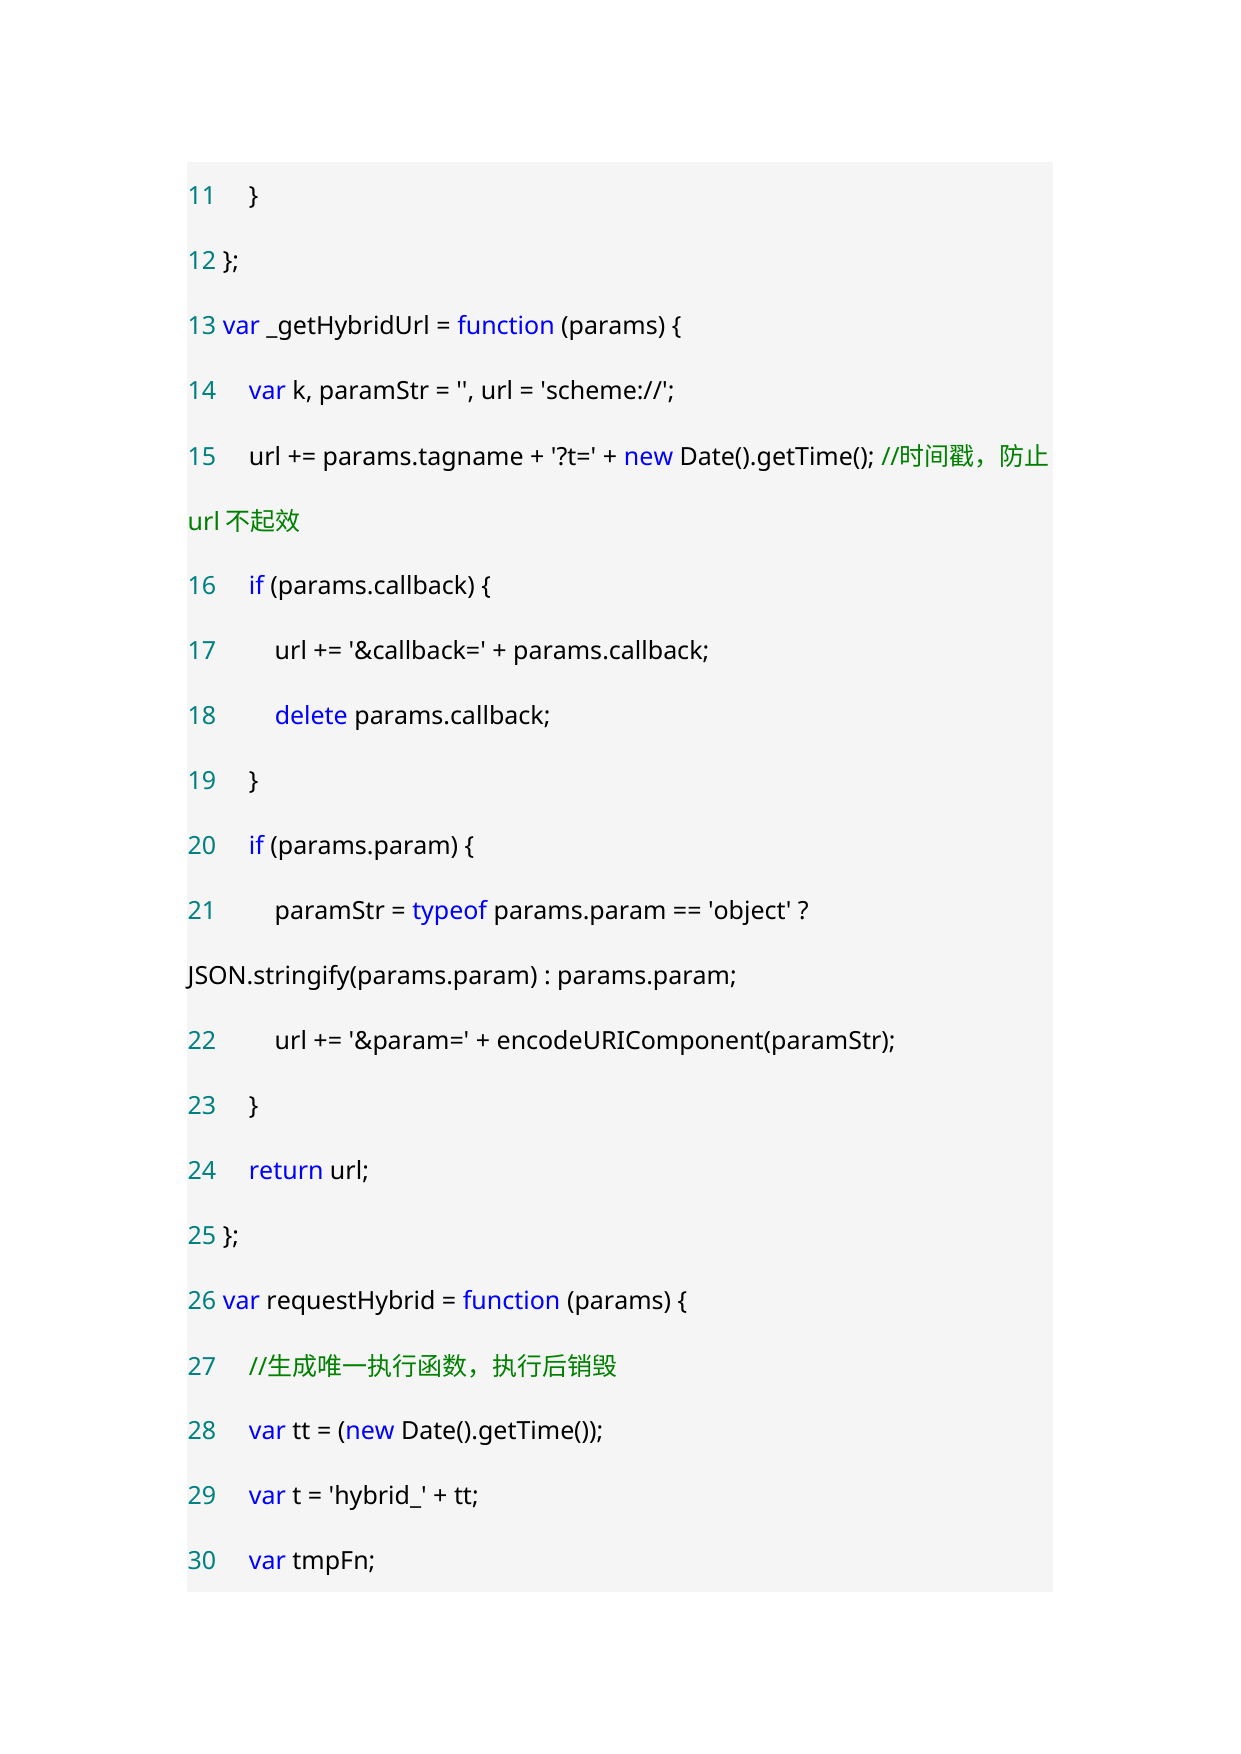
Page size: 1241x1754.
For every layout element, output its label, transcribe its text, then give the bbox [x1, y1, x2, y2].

text 14 var k, paramStr = '', url = 'scheme://'; [187, 357, 1053, 422]
text 20 if (params.param) { [187, 812, 1053, 877]
text 16 if (params.callback) { [187, 552, 1053, 617]
text 19 } [187, 747, 1053, 812]
text 30 var tmpFn; [187, 1527, 1053, 1592]
text 13 var _getHybridUrl = function (params) { [187, 292, 1053, 357]
text 11 } [187, 162, 1053, 227]
text 23 } [187, 1072, 1053, 1137]
text 28 var tt = (new Date().getTime()); [187, 1397, 1053, 1462]
text 17 url += '&callback=' + params.callback; [187, 617, 1053, 682]
text 22 url += '&param=' + encodeURIComponent(paramStr); [187, 1007, 1053, 1072]
text 15 url += params.tagname + '?t=' + new Date().getTime(); //时间戳，防止url不起效 [187, 422, 1053, 552]
text 12 }; [187, 227, 1053, 292]
text 26 var requestHybrid = function (params) { [187, 1267, 1053, 1332]
text 27 //生成唯一执行函数，执行后销毁 [187, 1332, 1053, 1397]
text 29 var t = 'hybrid_' + tt; [187, 1462, 1053, 1527]
text 21 paramStr = typeof params.param == 'object' ? JSON.stringify(params.param) : params.param; [187, 877, 1053, 1007]
text 25 }; [187, 1202, 1053, 1267]
text 24 return url; [187, 1137, 1053, 1202]
text 18 delete params.callback; [187, 682, 1053, 747]
